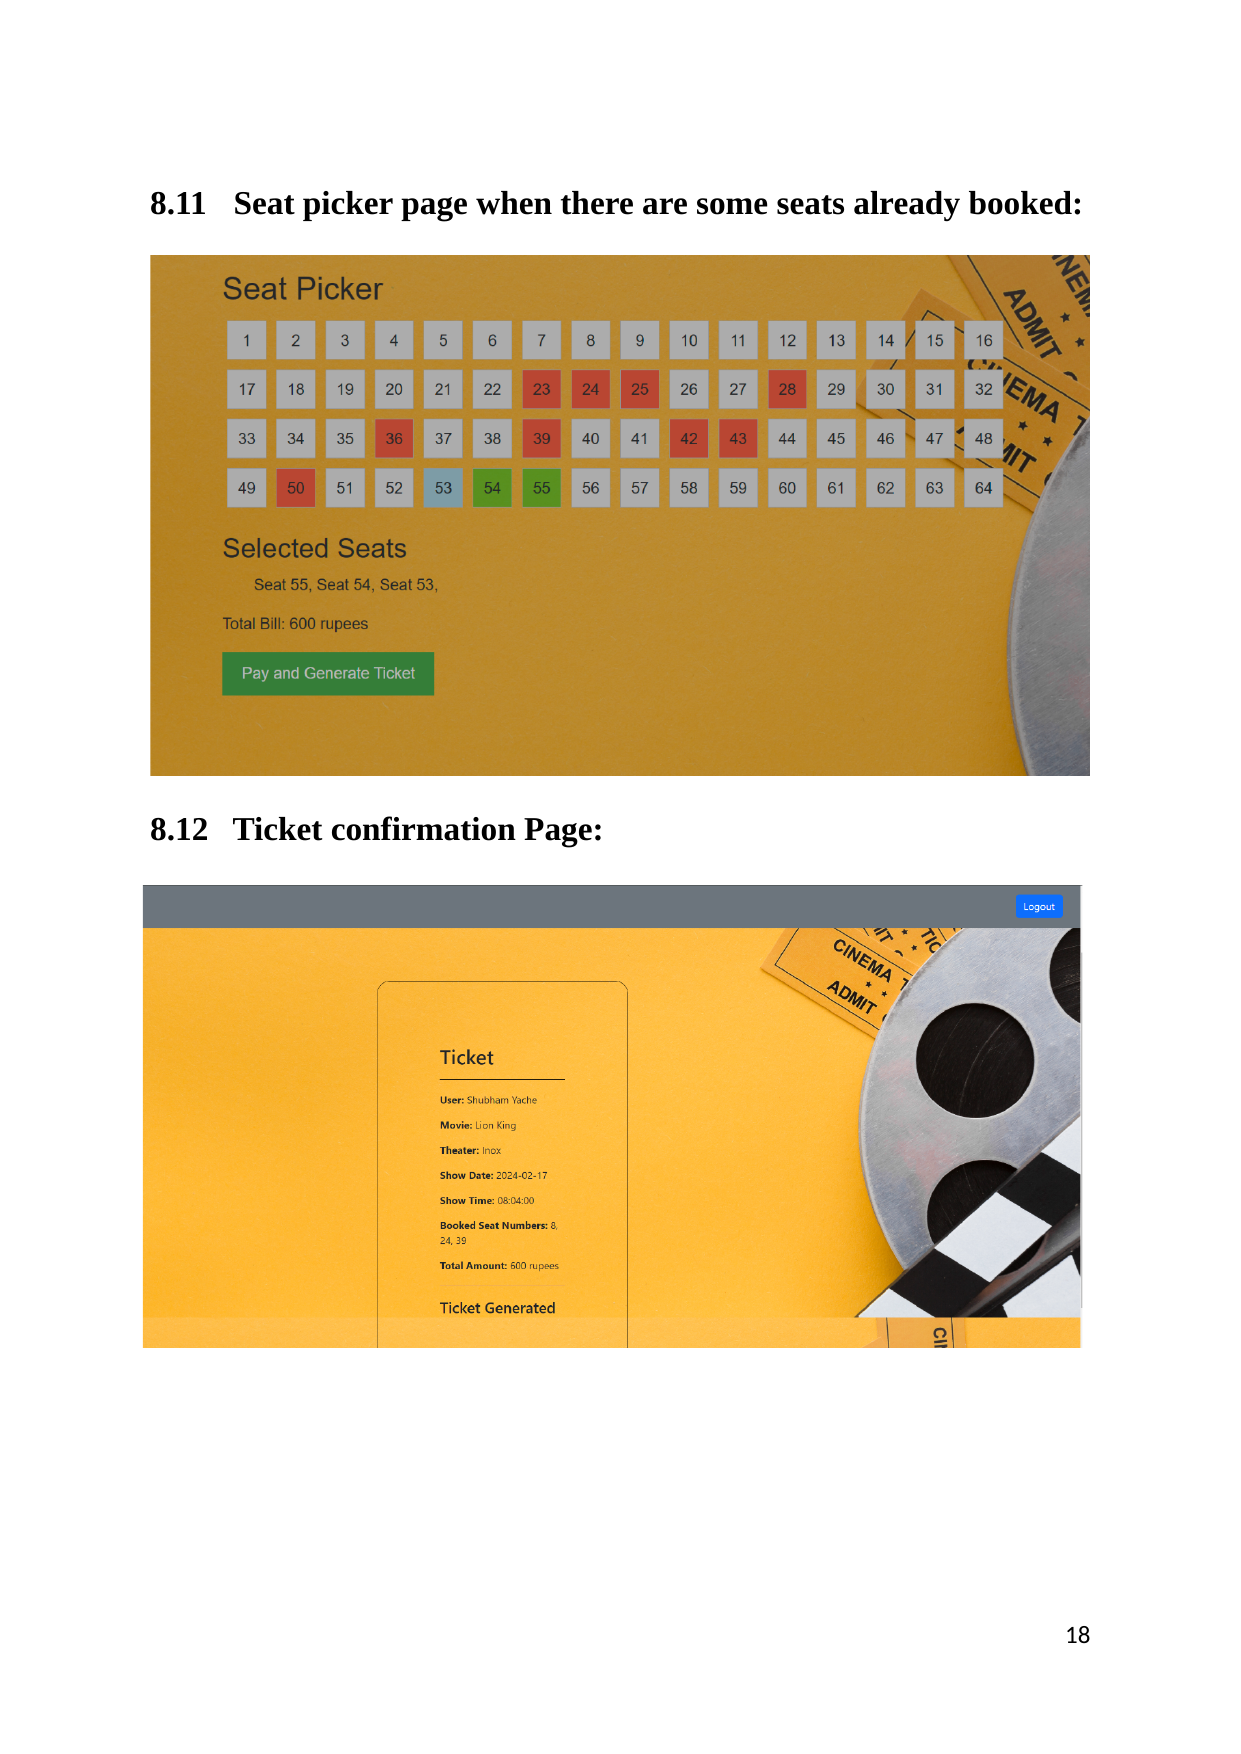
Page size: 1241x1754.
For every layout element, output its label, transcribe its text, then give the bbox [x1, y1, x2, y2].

list Ticket confirmation Page: [150, 809, 1090, 847]
list Seat picker page when there are some seats already booked: [150, 183, 1090, 222]
picture [150, 255, 1090, 776]
picture [142, 885, 1083, 1348]
